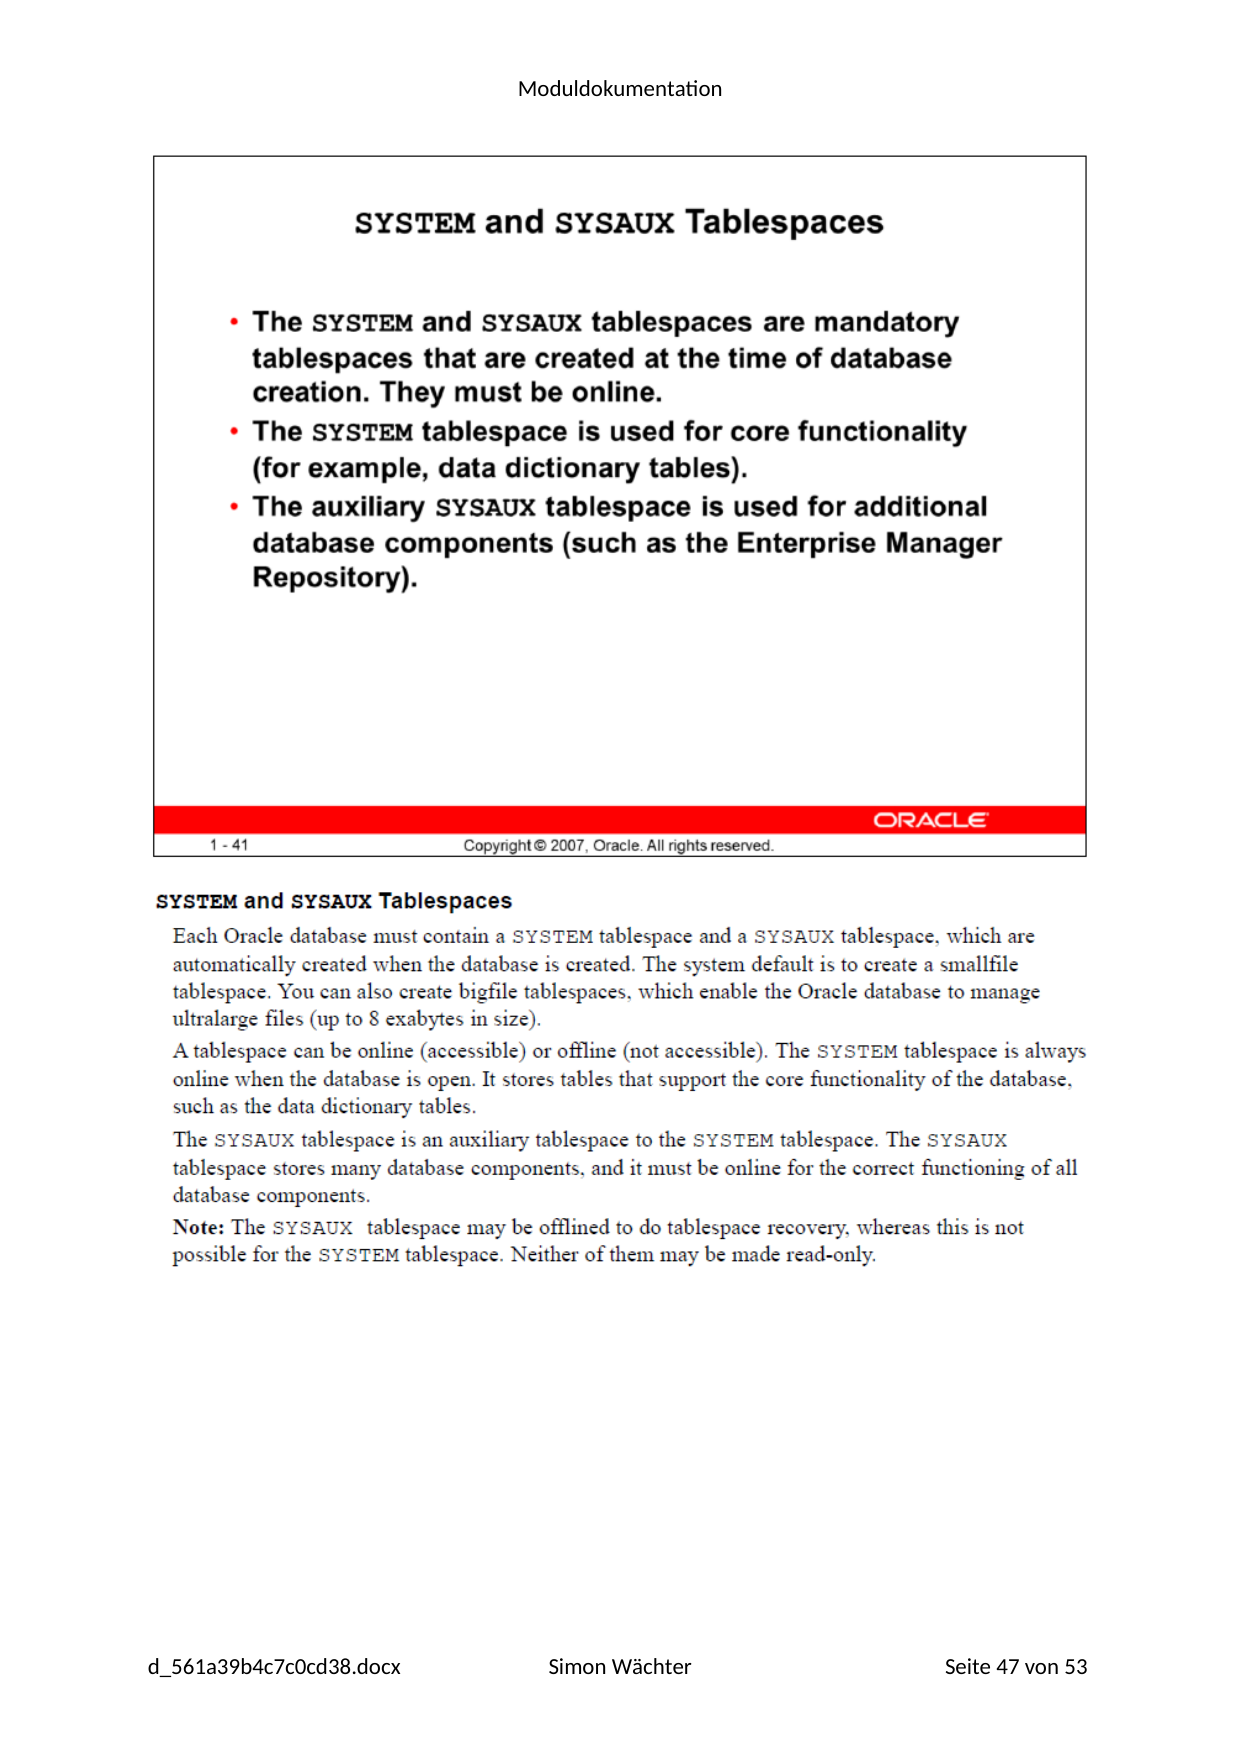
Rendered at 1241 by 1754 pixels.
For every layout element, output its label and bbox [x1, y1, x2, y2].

picture [147, 147, 1093, 867]
picture [147, 885, 1093, 1275]
